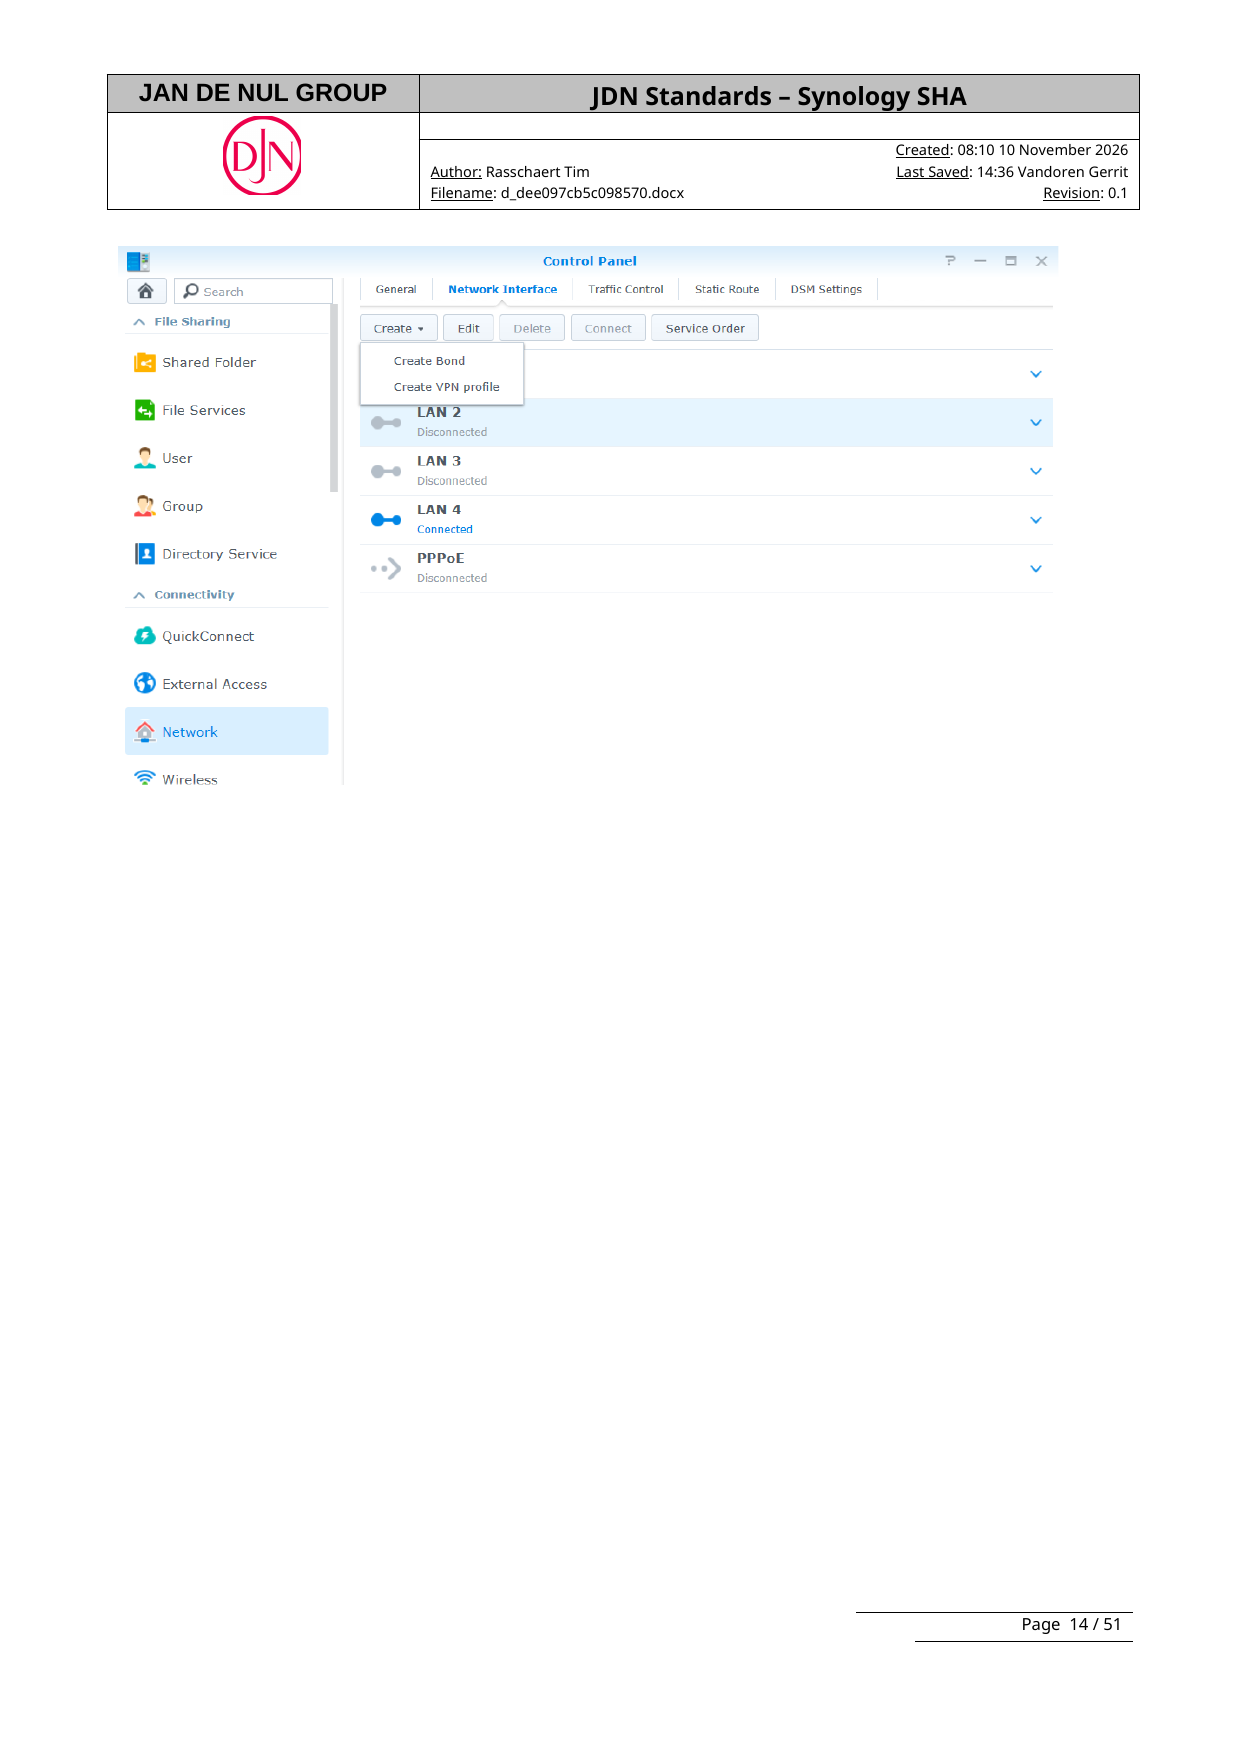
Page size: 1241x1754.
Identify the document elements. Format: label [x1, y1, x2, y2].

picture [222, 116, 301, 195]
picture [118, 246, 1059, 785]
